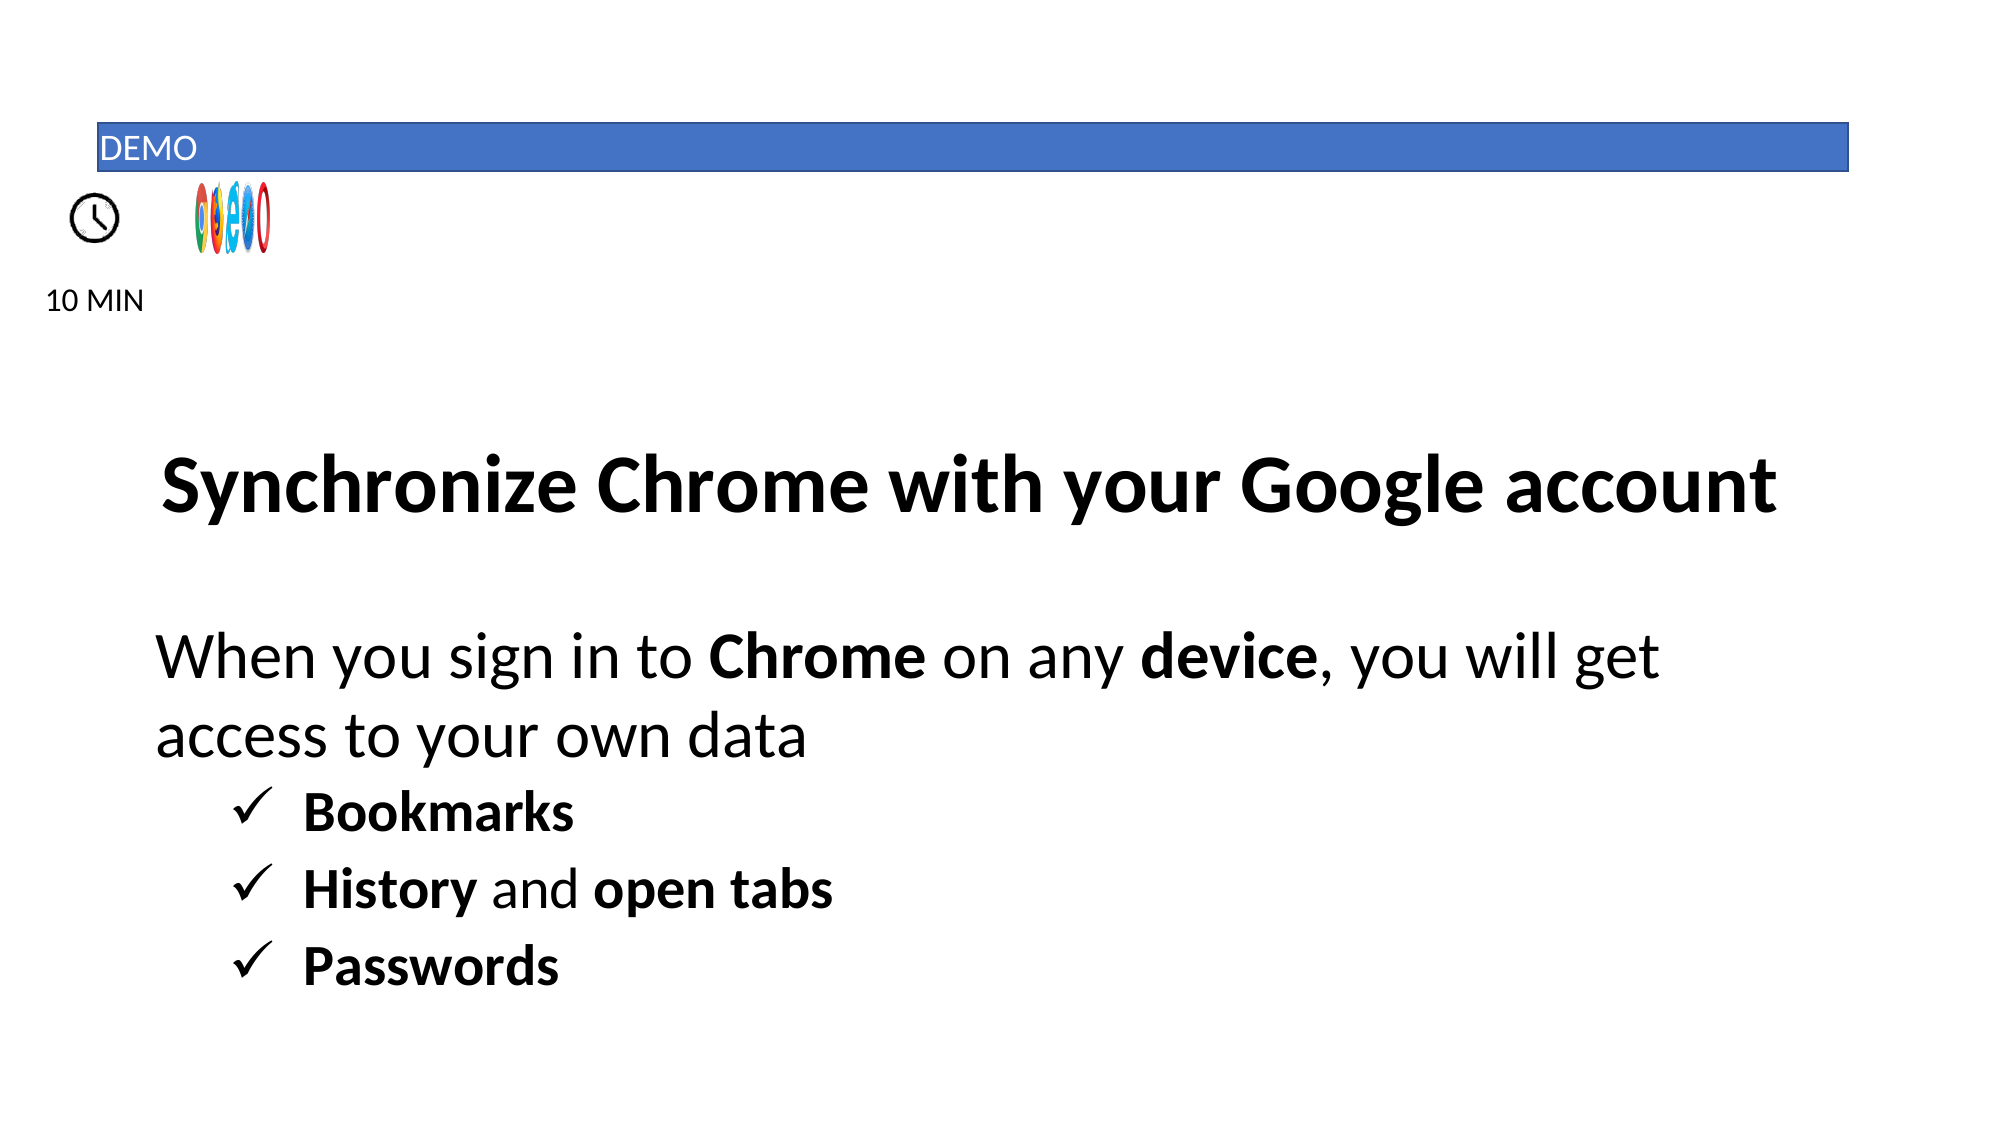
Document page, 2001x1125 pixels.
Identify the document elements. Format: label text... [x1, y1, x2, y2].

list Bookmarks [228, 774, 1847, 846]
text DEMO [99, 124, 1847, 170]
list History and open tabs [228, 851, 1847, 923]
text When you sign in to Chrome on any device, you will get access to your own data [155, 615, 1847, 774]
list Passwords [228, 929, 1847, 1000]
subtitle Synchronize Chrome with your Google account [93, 432, 1847, 533]
text 10 MIN [44, 279, 1847, 319]
picture [65, 188, 124, 250]
picture [194, 176, 271, 261]
